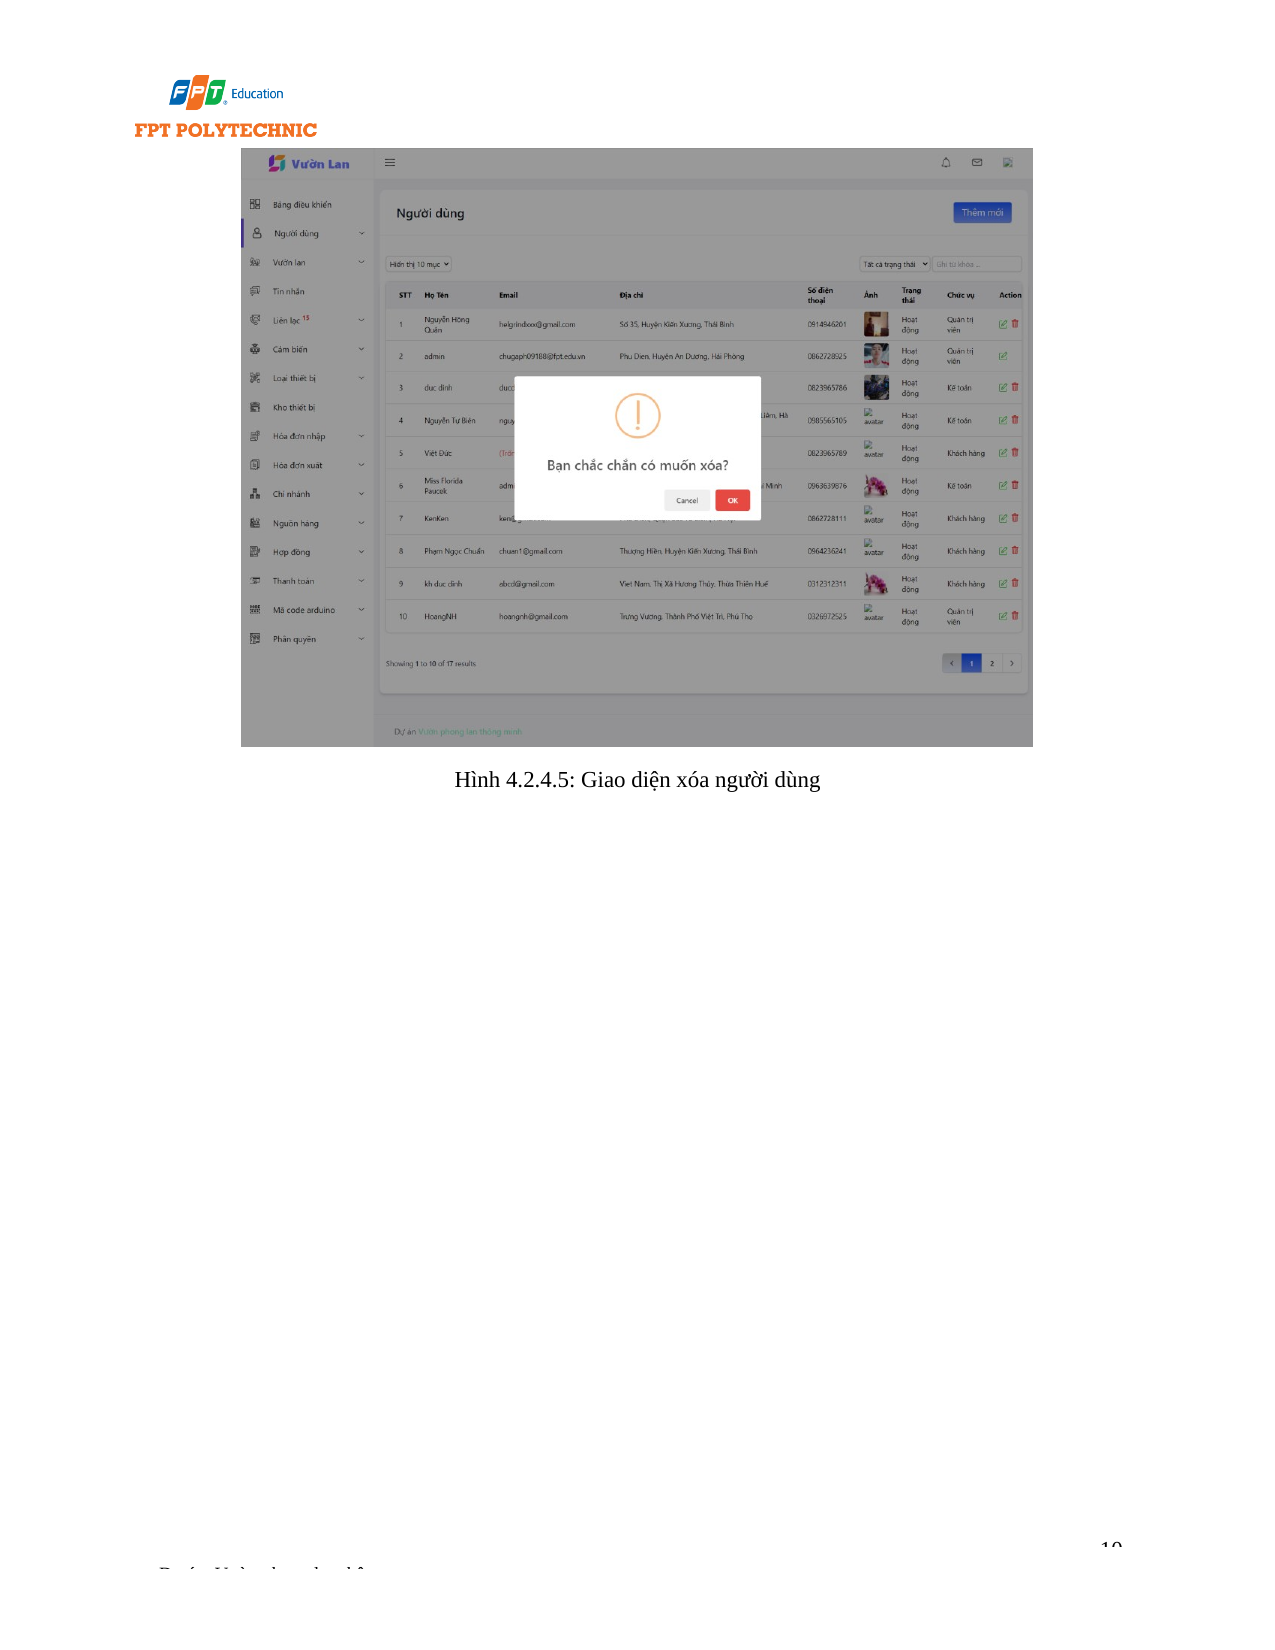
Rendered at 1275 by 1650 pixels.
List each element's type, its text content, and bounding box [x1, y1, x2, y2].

picture [135, 75, 317, 137]
text Hình 4.2.4.5: Giao diện xóa người dùng [454, 766, 1225, 792]
picture [241, 148, 1033, 747]
